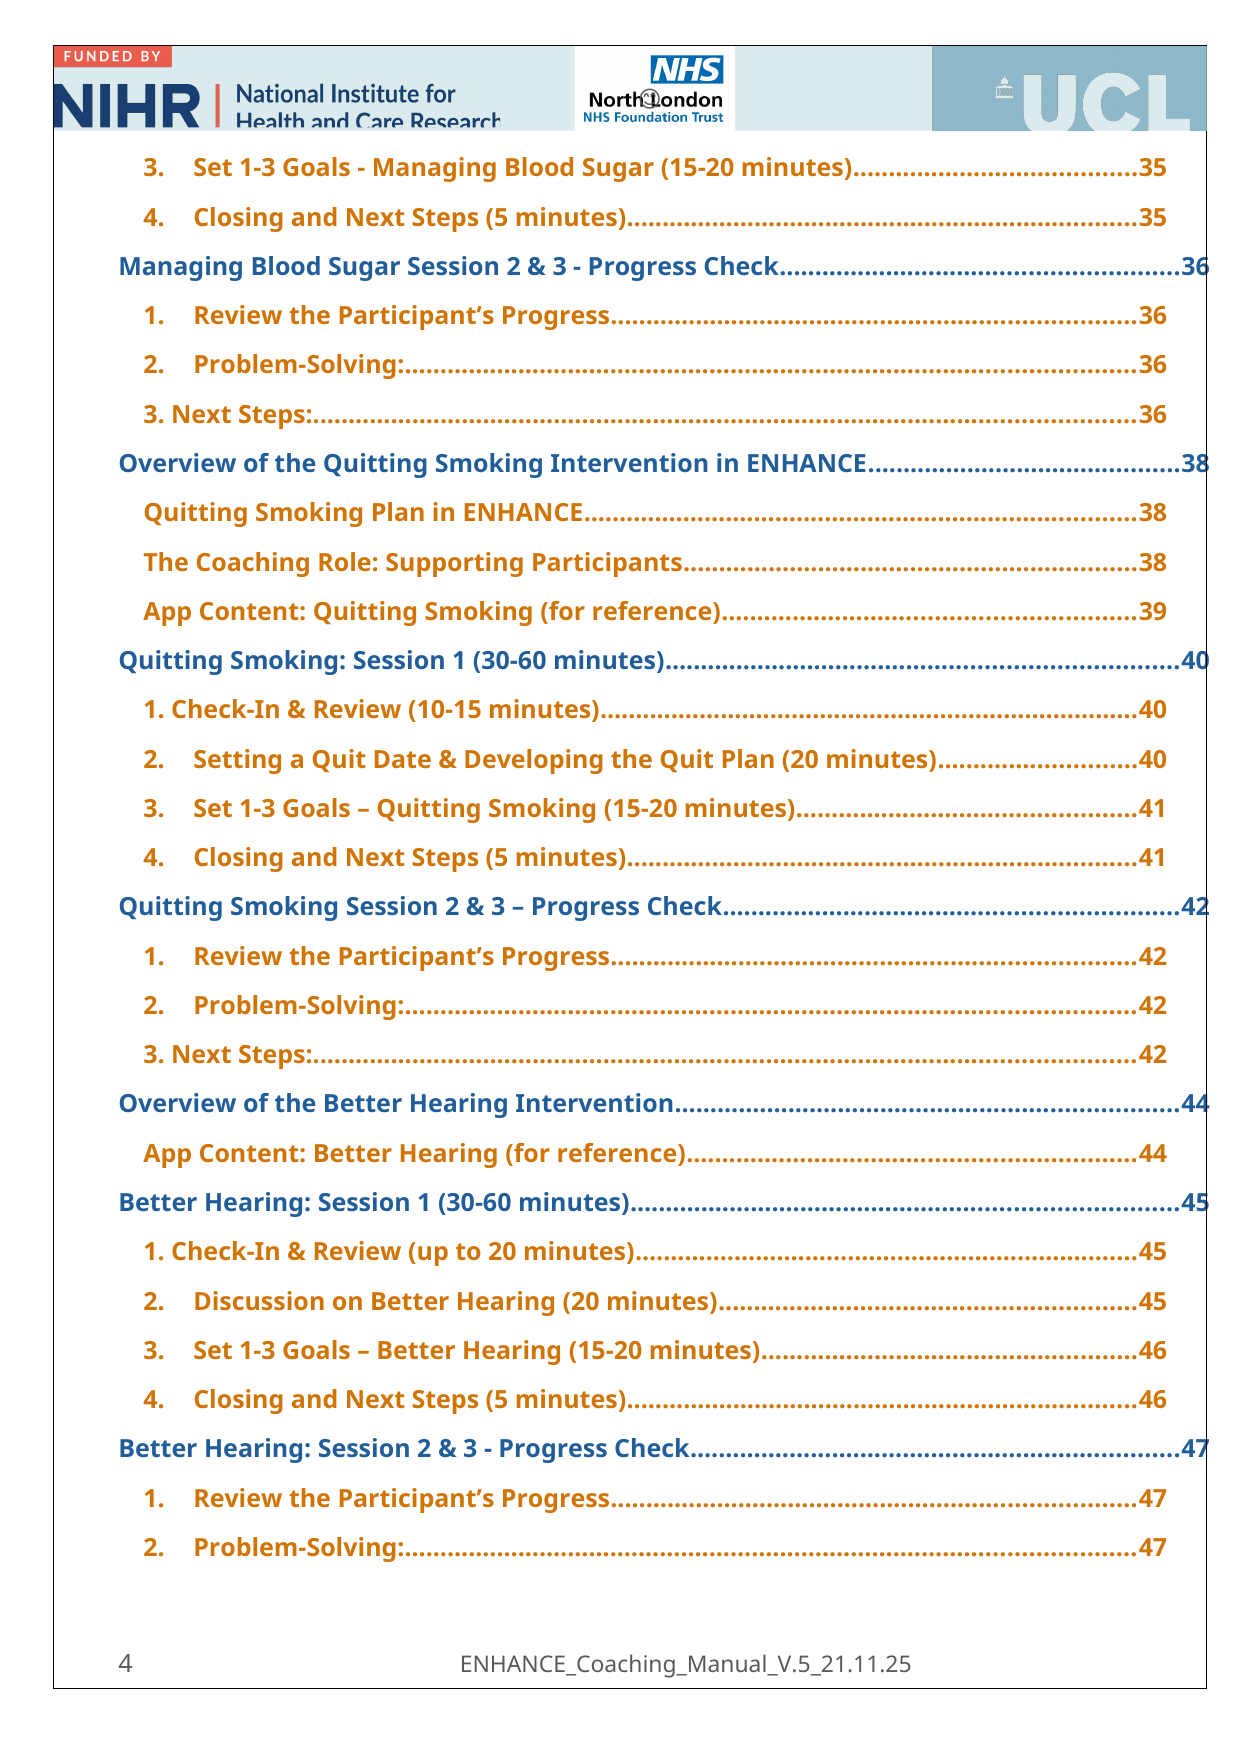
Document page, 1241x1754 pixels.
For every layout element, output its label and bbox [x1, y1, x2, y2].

picture [53, 45, 501, 128]
picture [574, 46, 736, 132]
picture [926, 38, 1211, 136]
